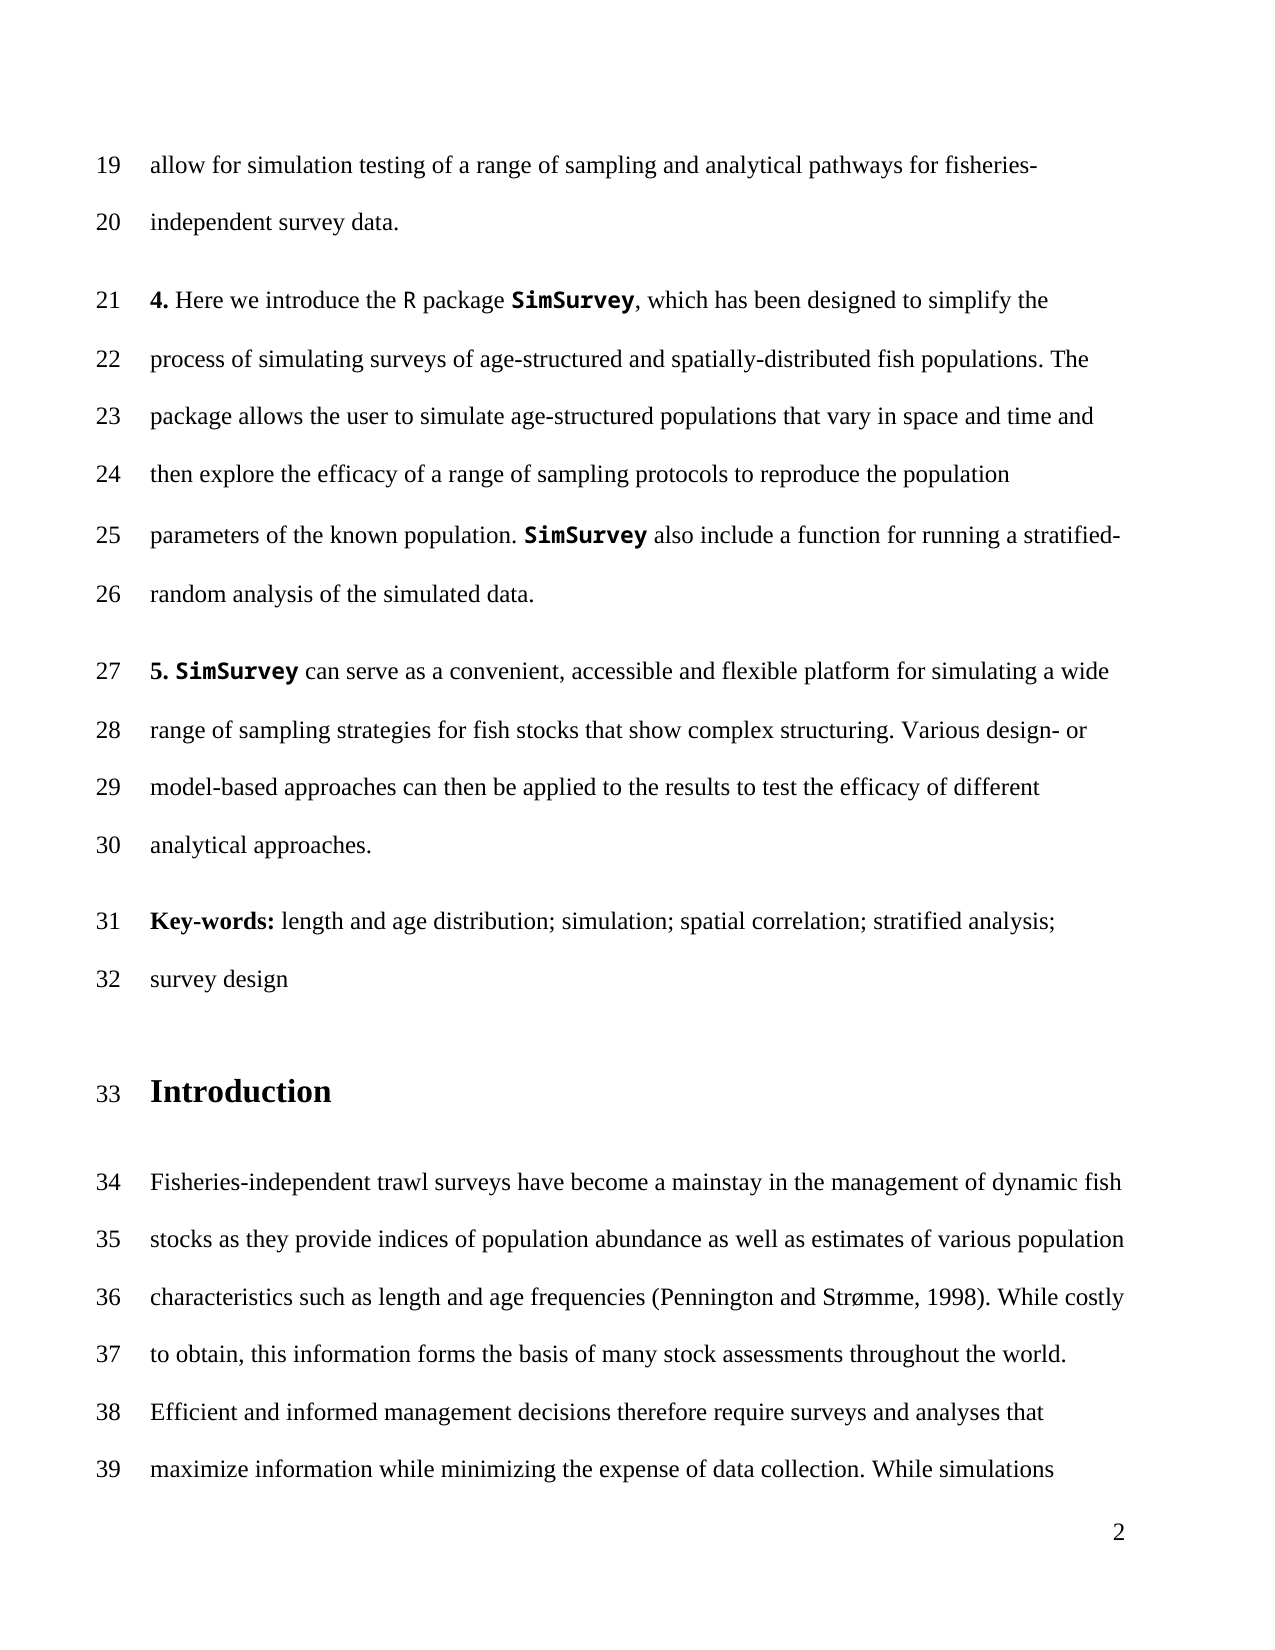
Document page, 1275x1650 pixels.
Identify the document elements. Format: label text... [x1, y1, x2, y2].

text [150, 150, 1125, 236]
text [150, 1167, 1125, 1483]
subtitle Introduction [150, 1071, 1125, 1109]
text 5. SimSurvey can serve as a convenient, accessible and flexible platform for simulating a wide range of sampling strategies for fish stocks that show complex structuring. Various design- or model-based approaches can then be applied to the results to test the efficacy of different analytical approaches. [150, 655, 1125, 859]
text Key-words: length and age distribution; simulation; spatial correlation; stratified analysis; survey design [150, 906, 1125, 992]
text 4. Here we introduce the R package SimSurvey, which has been designed to simplify the process of simulating surveys of age-structured and spatially-distributed fish populations. The package allows the user to simulate age-structured populations that vary in space and time and then explore the efficacy of a range of sampling protocols to reproduce the population parameters of the known population. SimSurvey also include a function for running a stratified-random analysis of the simulated data. [150, 284, 1125, 607]
